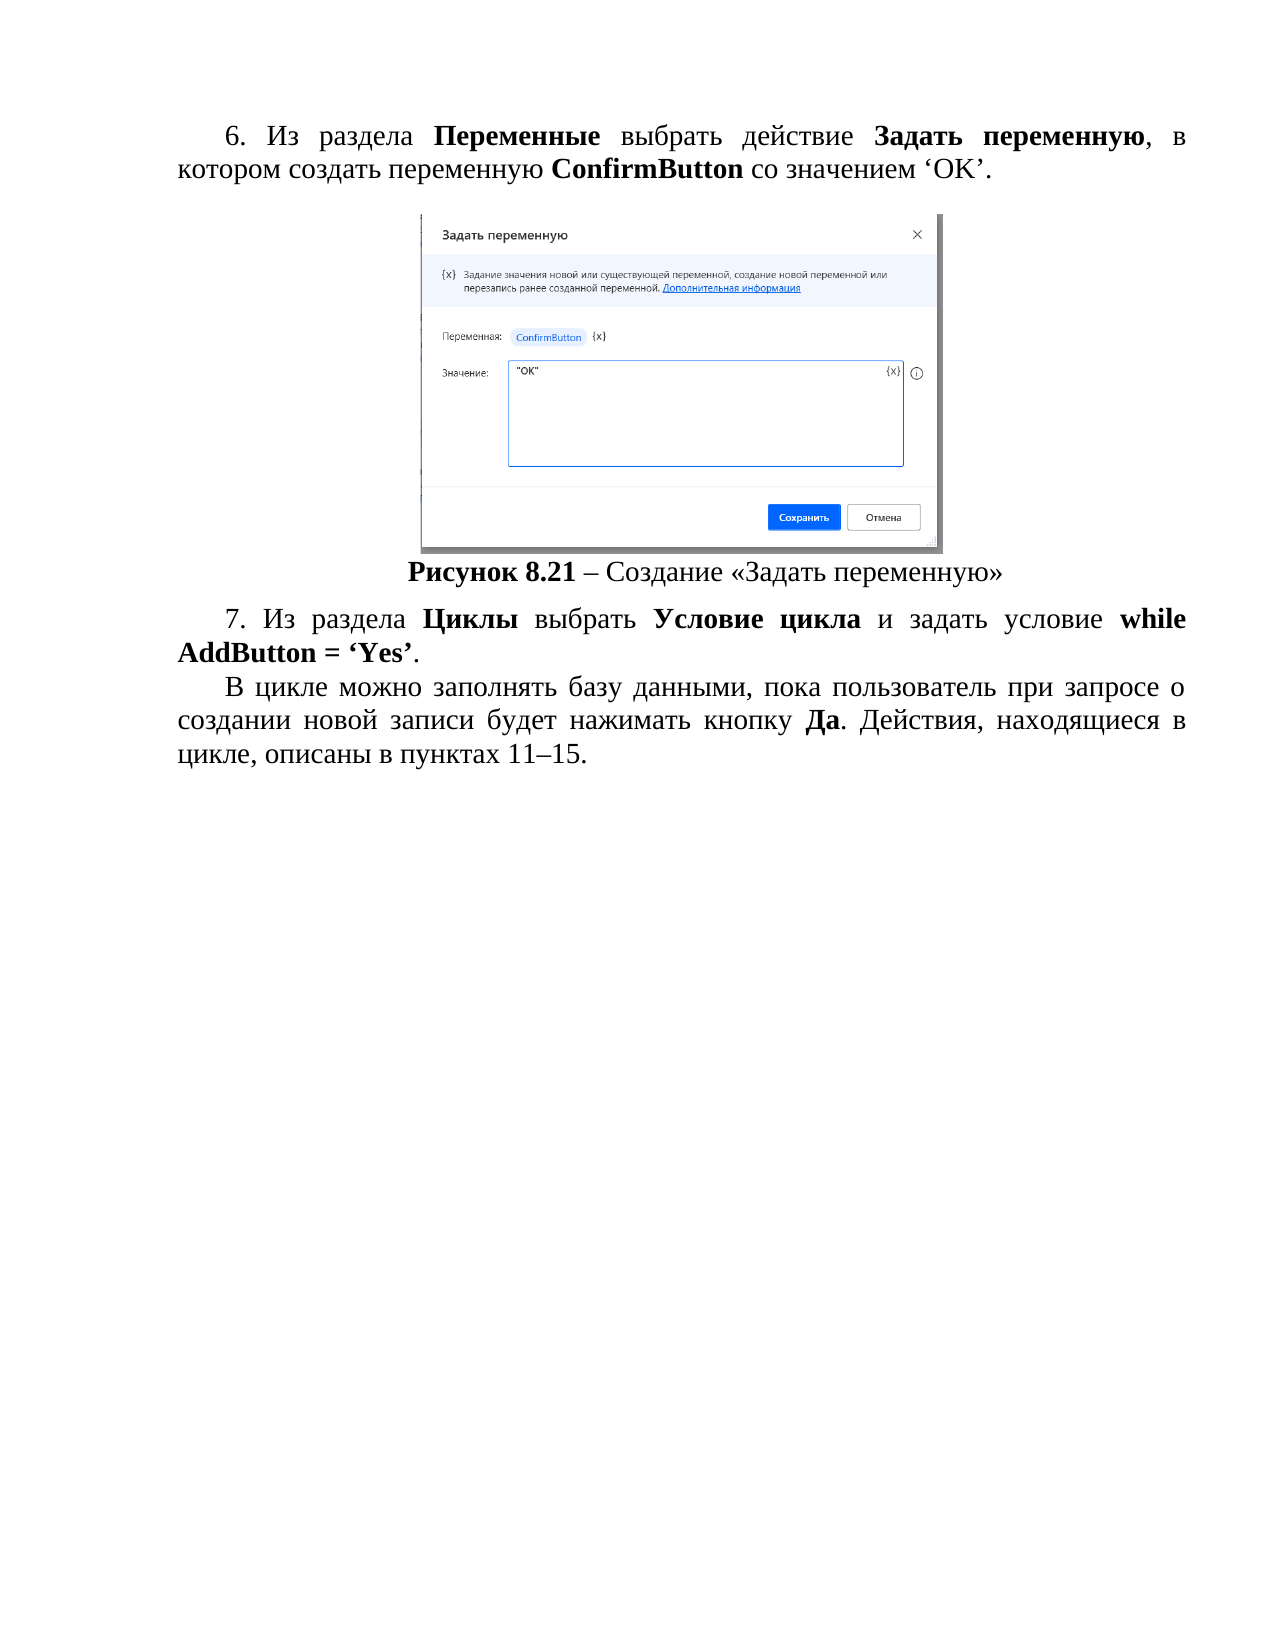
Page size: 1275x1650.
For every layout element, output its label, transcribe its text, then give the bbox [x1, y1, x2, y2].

text 7. Из раздела Циклы выбрать Условие цикла и задать условие while AddButton = ‘Yes’. [177, 602, 1186, 669]
picture [420, 214, 943, 554]
text 6. Из раздела Переменные выбрать действие Задать переменную, в котором создать переменную ConfirmButton со значением ‘OK’. [177, 118, 1186, 185]
text В цикле можно заполнять базу данными, пока пользователь при запросе о создании новой записи будет нажимать кнопку Да. Действия, находящиеся в цикле, описаны в пунктах 11–15. [177, 669, 1186, 769]
